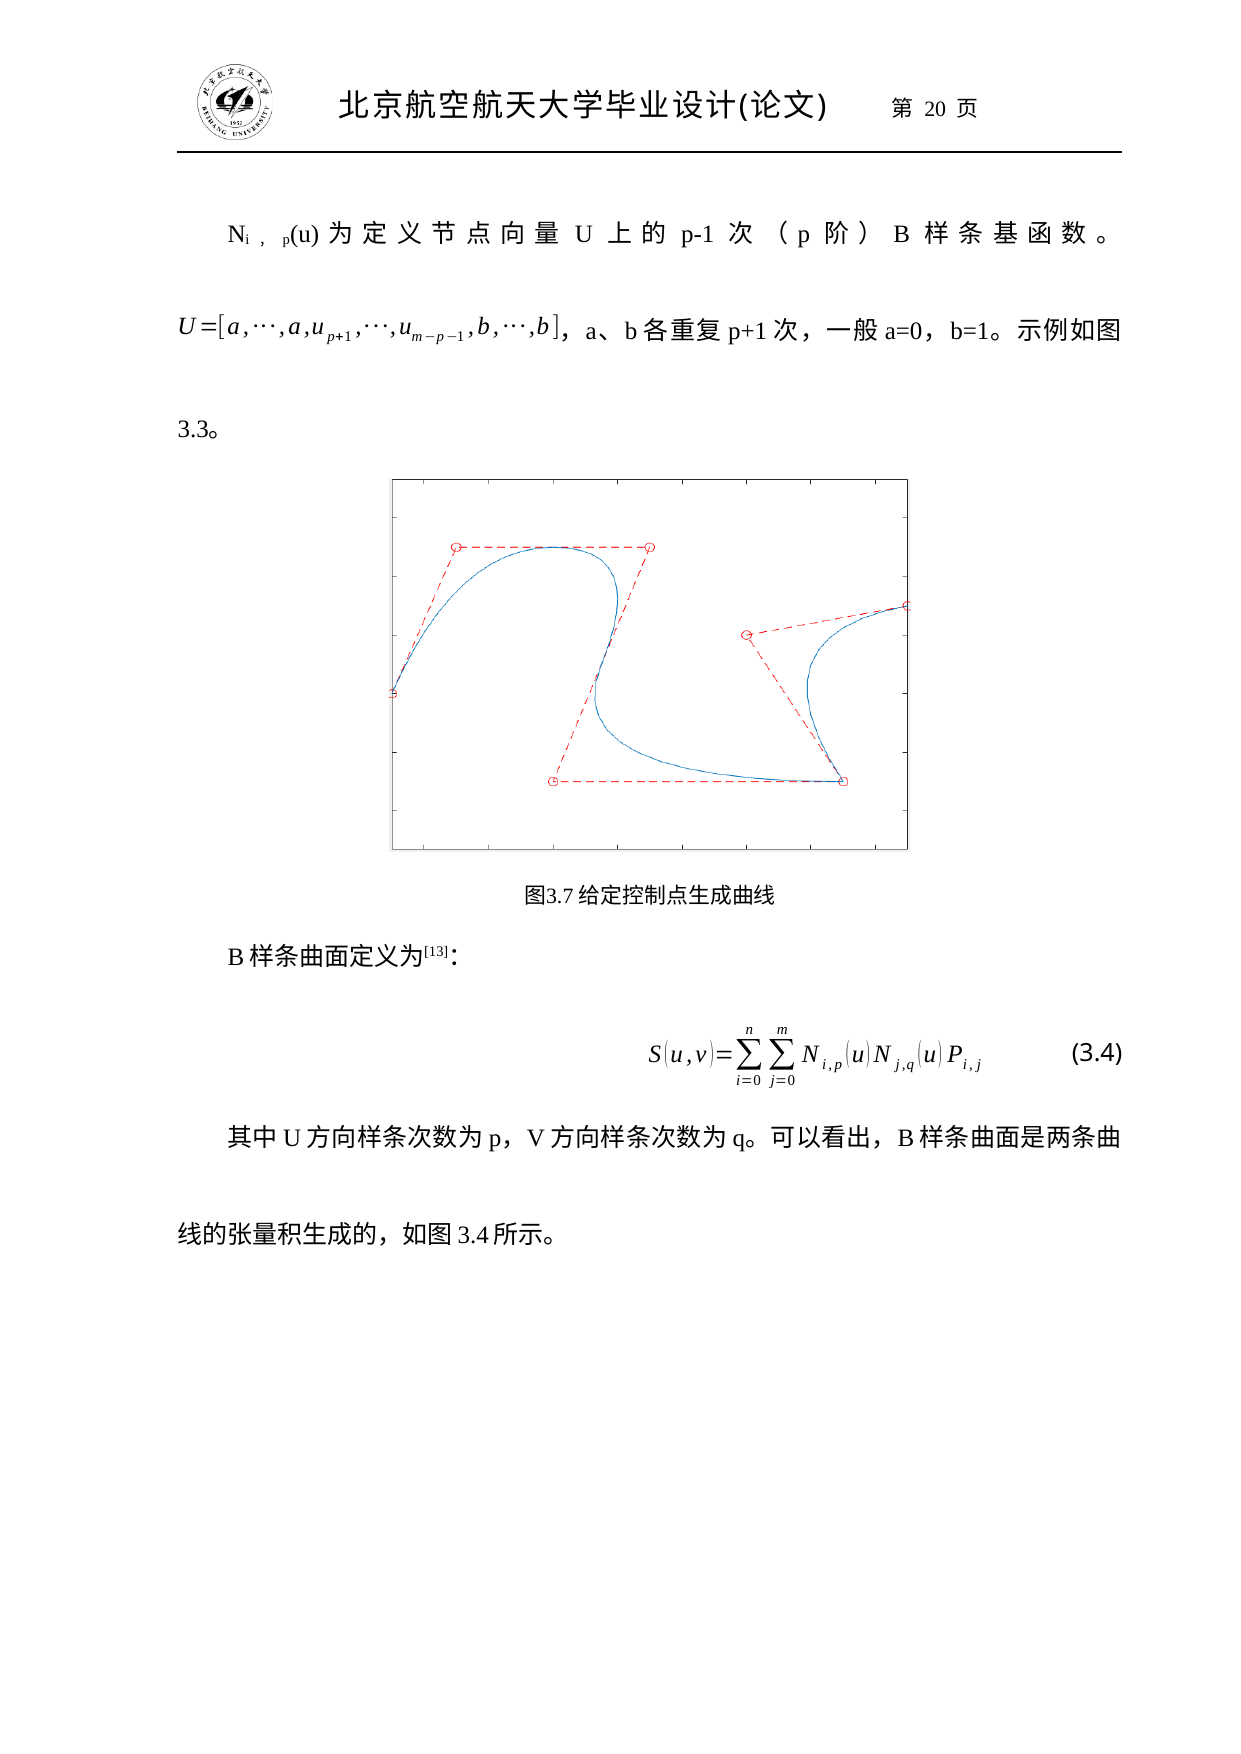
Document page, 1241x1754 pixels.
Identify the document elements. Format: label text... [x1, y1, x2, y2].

text Ni，p(u)为定义节点向量U上的p-1次（p阶）B样条基函数。，a、b各重复p+1次，一般a=0，b=1。示例如图3.3。 [177, 199, 1122, 459]
text 其中U方向样条次数为p，V方向样条次数为q。可以看出，B样条曲面是两条曲线的张量积生成的，如图3.4所示。 [177, 1103, 1122, 1266]
picture [388, 479, 911, 852]
text B样条曲面定义为[13]： [177, 922, 1122, 987]
text (3.4) [177, 1006, 1122, 1103]
picture [197, 64, 273, 140]
